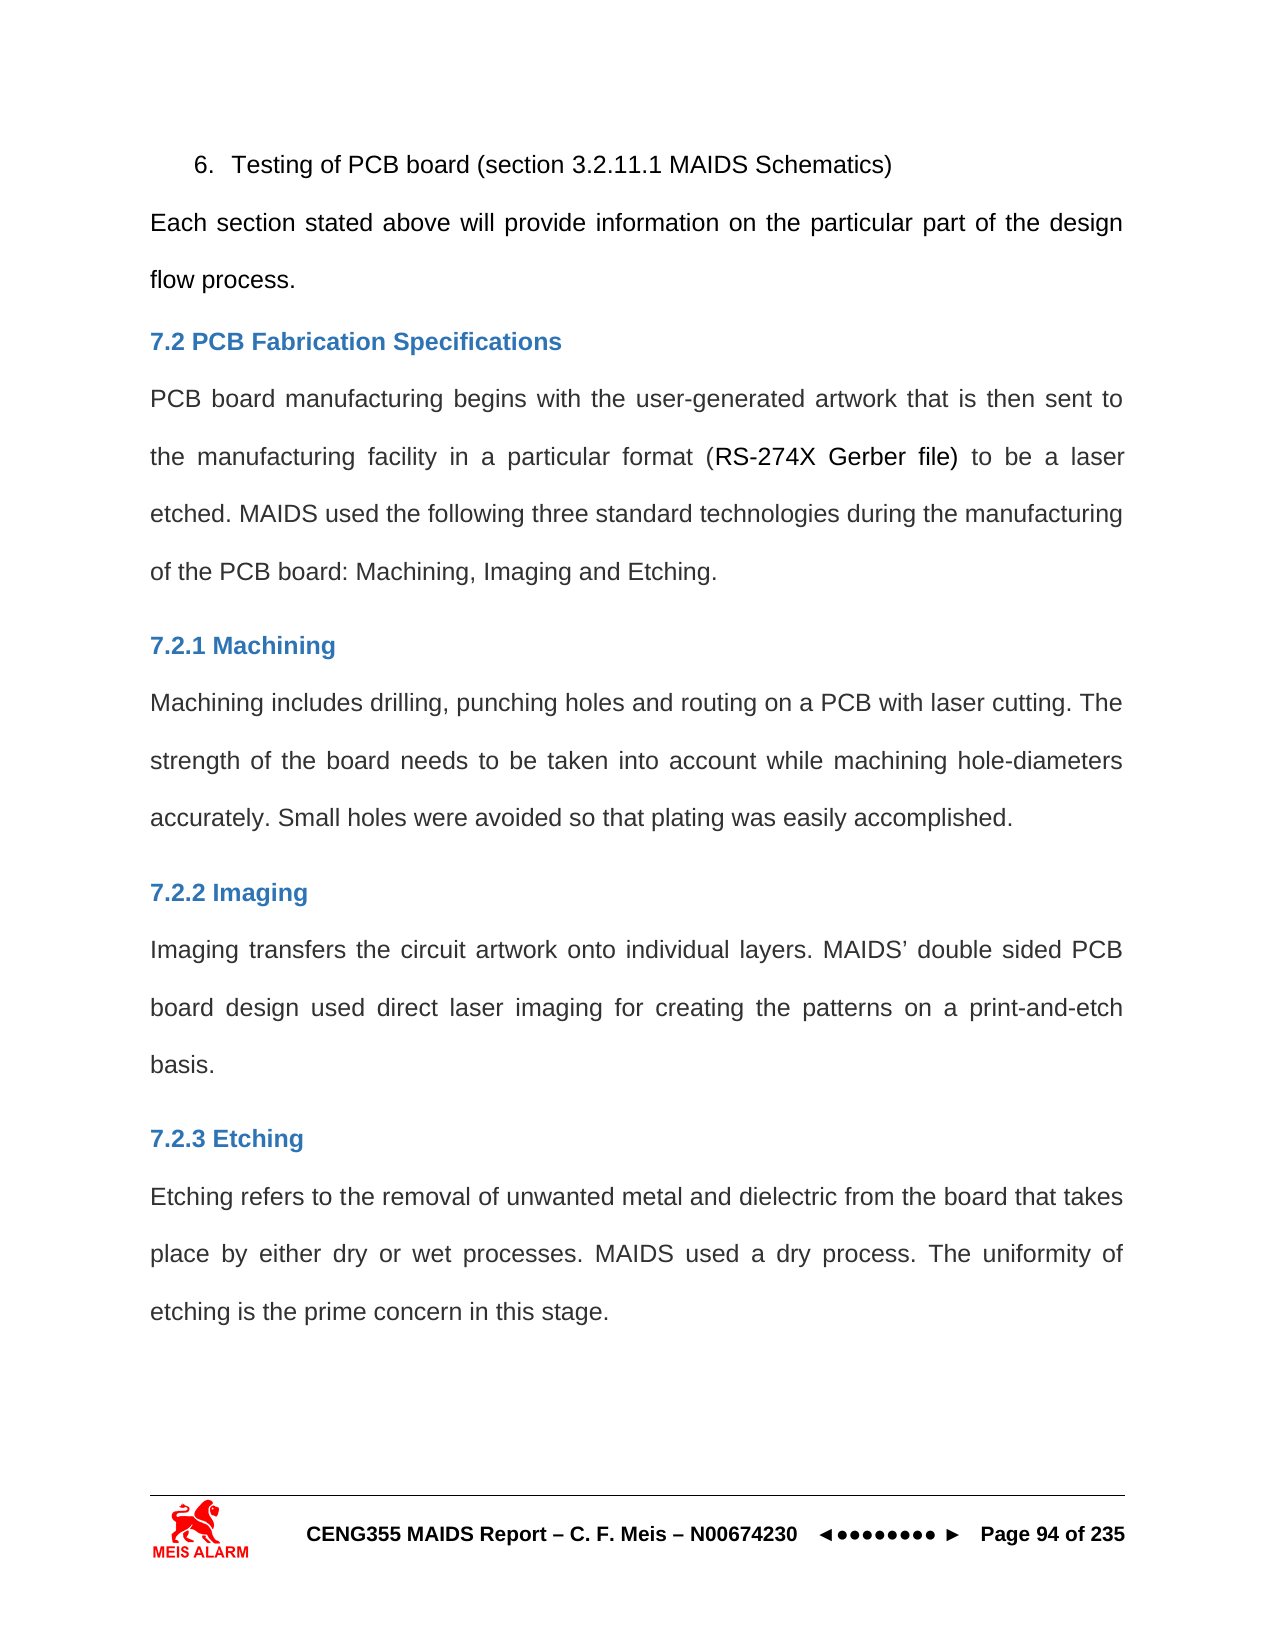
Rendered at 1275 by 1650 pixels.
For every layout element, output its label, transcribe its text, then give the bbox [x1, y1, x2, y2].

text Each section stated above will provide information on the particular part of the design flow process. [150, 207, 1125, 294]
picture [150, 1498, 253, 1561]
text Etching refers to the removal of unwanted metal and dielectric from the board that takes place by either dry or wet processes. MAIDS used a dry process. The uniformity of etching is the prime concern in this stage. [150, 1182, 1125, 1325]
subtitle 7.2 PCB Fabrication Specifications [150, 327, 1125, 355]
subtitle 7.2.1 Machining [150, 631, 1125, 659]
text Imaging transfers the circuit artwork onto individual layers. MAIDS’ double sided PCB board design used direct laser imaging for creating the patterns on a print-and-etch basis. [150, 935, 1125, 1079]
text Machining includes drilling, punching holes and routing on a PCB with laser cutting. The strength of the board needs to be taken into account while machining hole-diameters accurately. Small holes were avoided so that plating was easily accomplished. [150, 688, 1125, 832]
subtitle 7.2.3 Etching [150, 1124, 1125, 1153]
text PCB board manufacturing begins with the user-generated artwork that is then sent to the manufacturing facility in a particular format (RS-274X Gerber file) to be a laser etched. MAIDS used the following three standard technologies during the manufacturing of the PCB board: Machining, Imaging and Etching. [150, 384, 1125, 585]
list Testing of PCB board (section 3.2.11.1 MAIDS Schematics) [194, 150, 1125, 179]
subtitle 7.2.2 Imaging [150, 877, 1125, 906]
